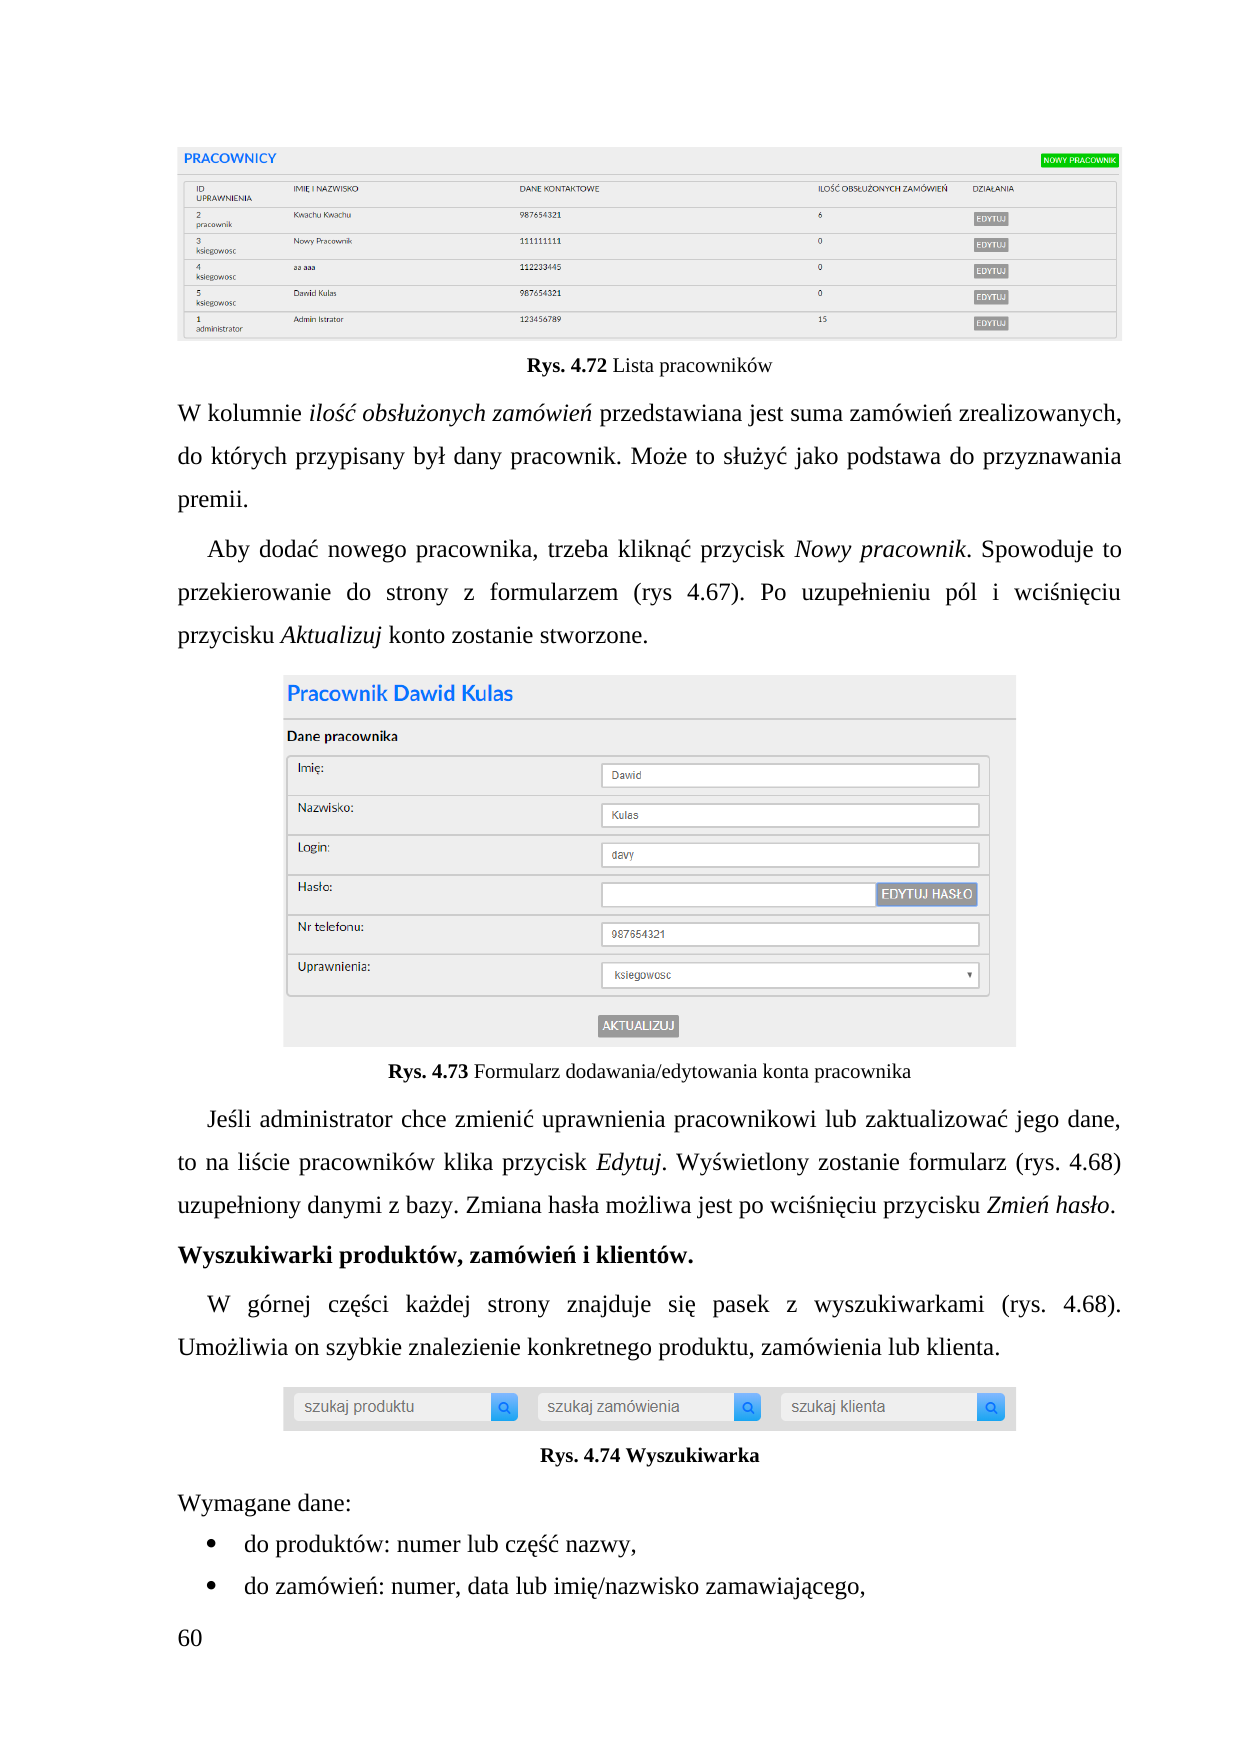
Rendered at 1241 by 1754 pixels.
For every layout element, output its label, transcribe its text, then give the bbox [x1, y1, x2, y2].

text W górnej części każdej strony znajduje się pasek z wyszukiwarkami (rys. 4.68). Umożliwia on szybkie znalezienie konkretnego produktu, zamówienia lub klienta. [177, 1289, 1122, 1361]
text Wyszukiwarki produktów, zamówień i klientów. [177, 1240, 1122, 1268]
picture [283, 675, 1017, 1047]
text Aby dodać nowego pracownika, trzeba kliknąć przycisk Nowy pracownik. Spowoduje to przekierowanie do strony z formularzem (rys 4.67). Po uzupełnieniu pól i wciśnięciu przycisku Aktualizuj konto zostanie stworzone. [177, 534, 1122, 649]
text Jeśli administrator chce zmienić uprawnienia pracownikowi lub zaktualizować jego dane, to na liście pracowników klika przycisk Edytuj. Wyświetlony zostanie formularz (rys. 4.68) uzupełniony danymi z bazy. Zmiana hasła możliwa jest po wciśnięciu przycisku Zmień hasło. [177, 1104, 1122, 1219]
text Wymagane dane: [177, 1488, 1122, 1517]
picture [283, 1387, 1017, 1431]
text W kolumnie ilość obsłużonych zamówień przedstawiana jest suma zamówień zrealizowanych, do których przypisany był dany pracownik. Może to służyć jako podstawa do przyznawania premii. [177, 398, 1122, 513]
list do produktów: numer lub część nazwy, [207, 1529, 1122, 1558]
list do zamówień: numer, data lub imię/nazwisko zamawiającego, [207, 1571, 1122, 1599]
picture [177, 147, 1123, 341]
